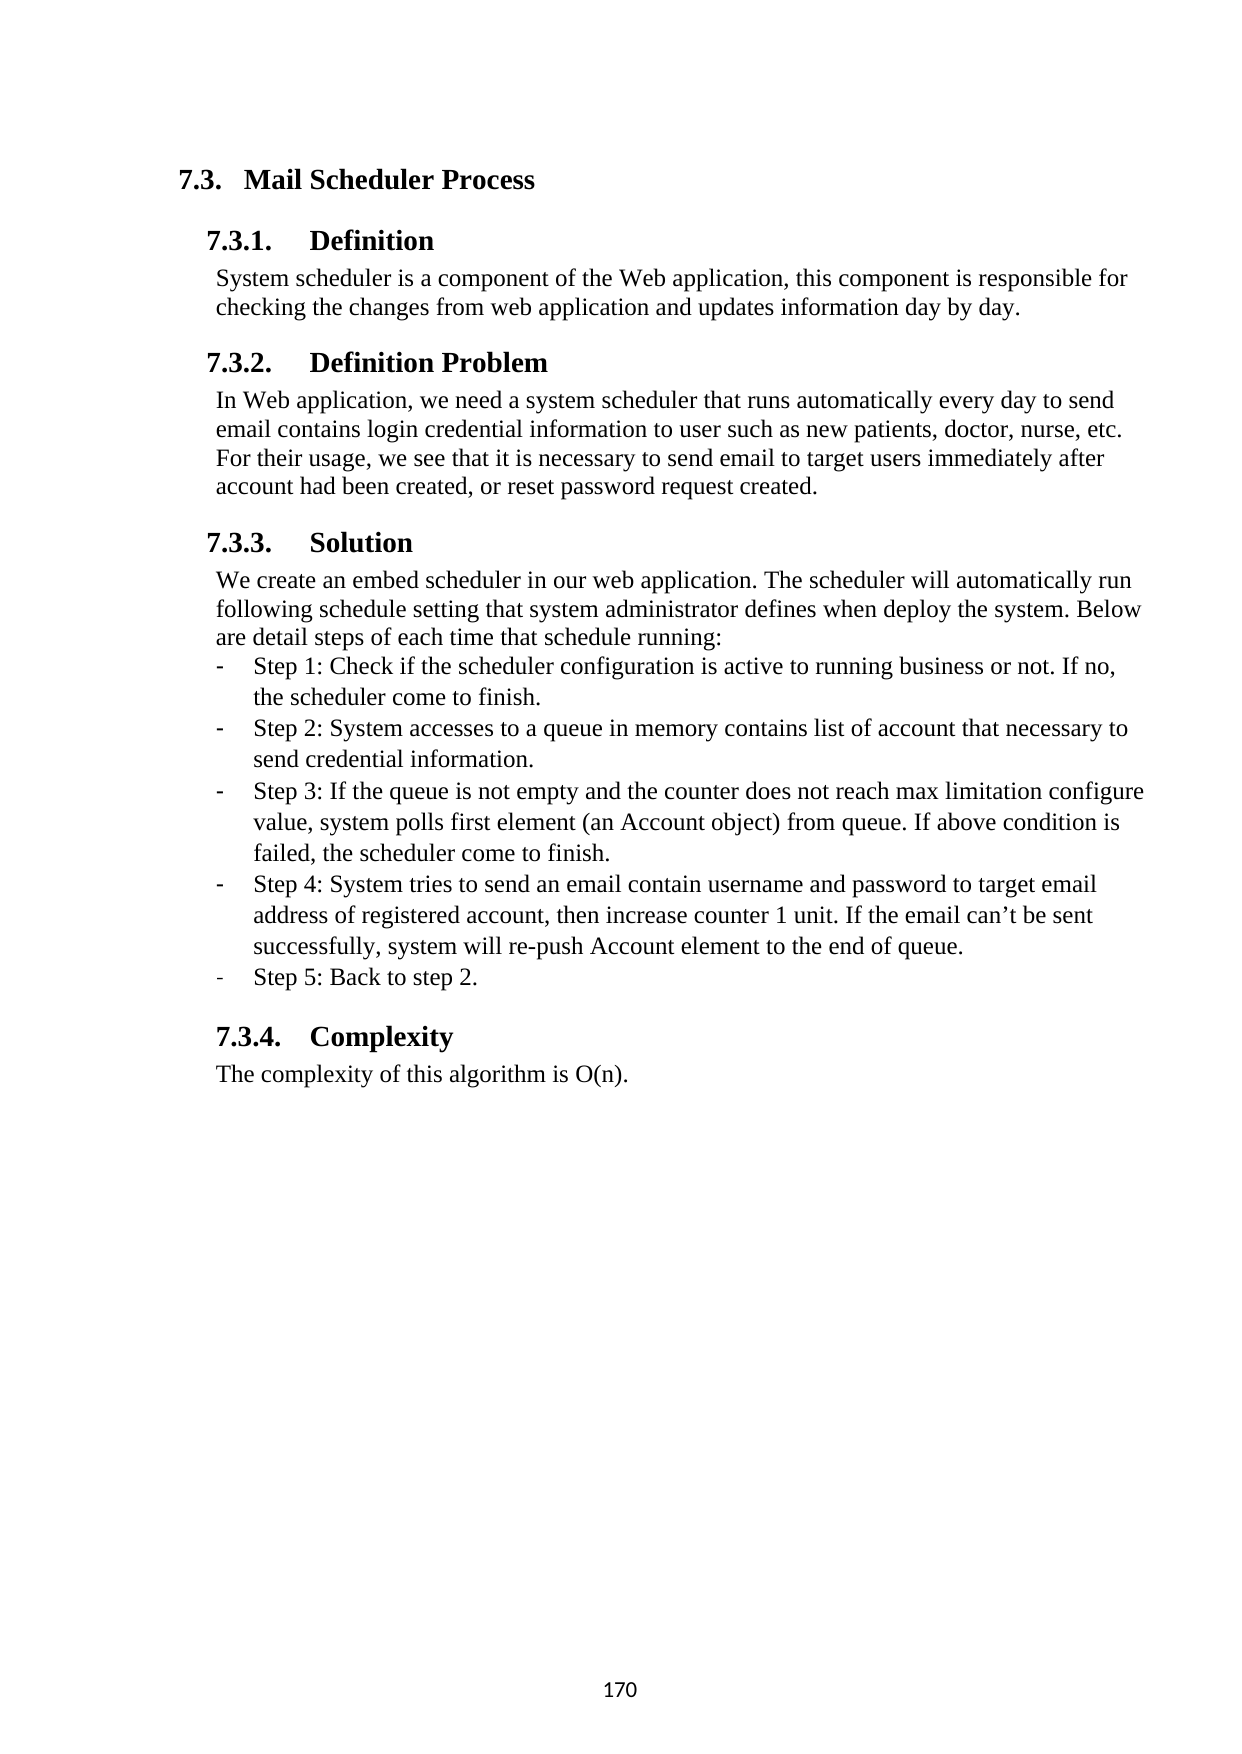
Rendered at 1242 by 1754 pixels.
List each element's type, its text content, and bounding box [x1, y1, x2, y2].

text The complexity of this algorithm is O(n). [216, 1059, 1146, 1087]
subtitle Complexity [216, 1019, 1146, 1052]
list Step 4: System tries to send an email contain username and password to target email address of registered account, then increase counter 1 unit. If the email can’t be sent successfully, system will re-push Account element to the end of queue. [216, 869, 1146, 960]
subtitle Definition [206, 223, 1146, 257]
list Step 3: If the queue is not empty and the counter does not reach max limitation configure value, system polls first element (an Account object) from queue. If above condition is failed, the scheduler come to finish. [216, 776, 1146, 867]
subtitle Definition Problem [206, 345, 1146, 379]
subtitle Mail Scheduler Process [169, 162, 1146, 196]
list Step 2: System accesses to a queue in memory contains list of account that necessary to send credential information. [216, 713, 1146, 773]
list Step 1: Check if the scheduler configuration is active to running business or not. If no, the scheduler come to finish. [216, 651, 1146, 711]
list Step 5: Back to step 2. [216, 962, 1146, 992]
text We create an embed scheduler in our web application. The scheduler will automatically run following schedule setting that system administrator defines when deploy the system. Below are detail steps of each time that schedule running: [216, 565, 1146, 651]
text System scheduler is a component of the Web application, this component is responsible for checking the changes from web application and updates information day by day. [216, 263, 1146, 320]
text In Web application, we need a system scheduler that runs automatically every day to send email contains login credential information to user such as new patients, doctor, nurse, etc. For their usage, we see that it is necessary to send email to target users immediately after account had been created, or reset password request created. [216, 385, 1146, 500]
subtitle Solution [206, 525, 1146, 559]
